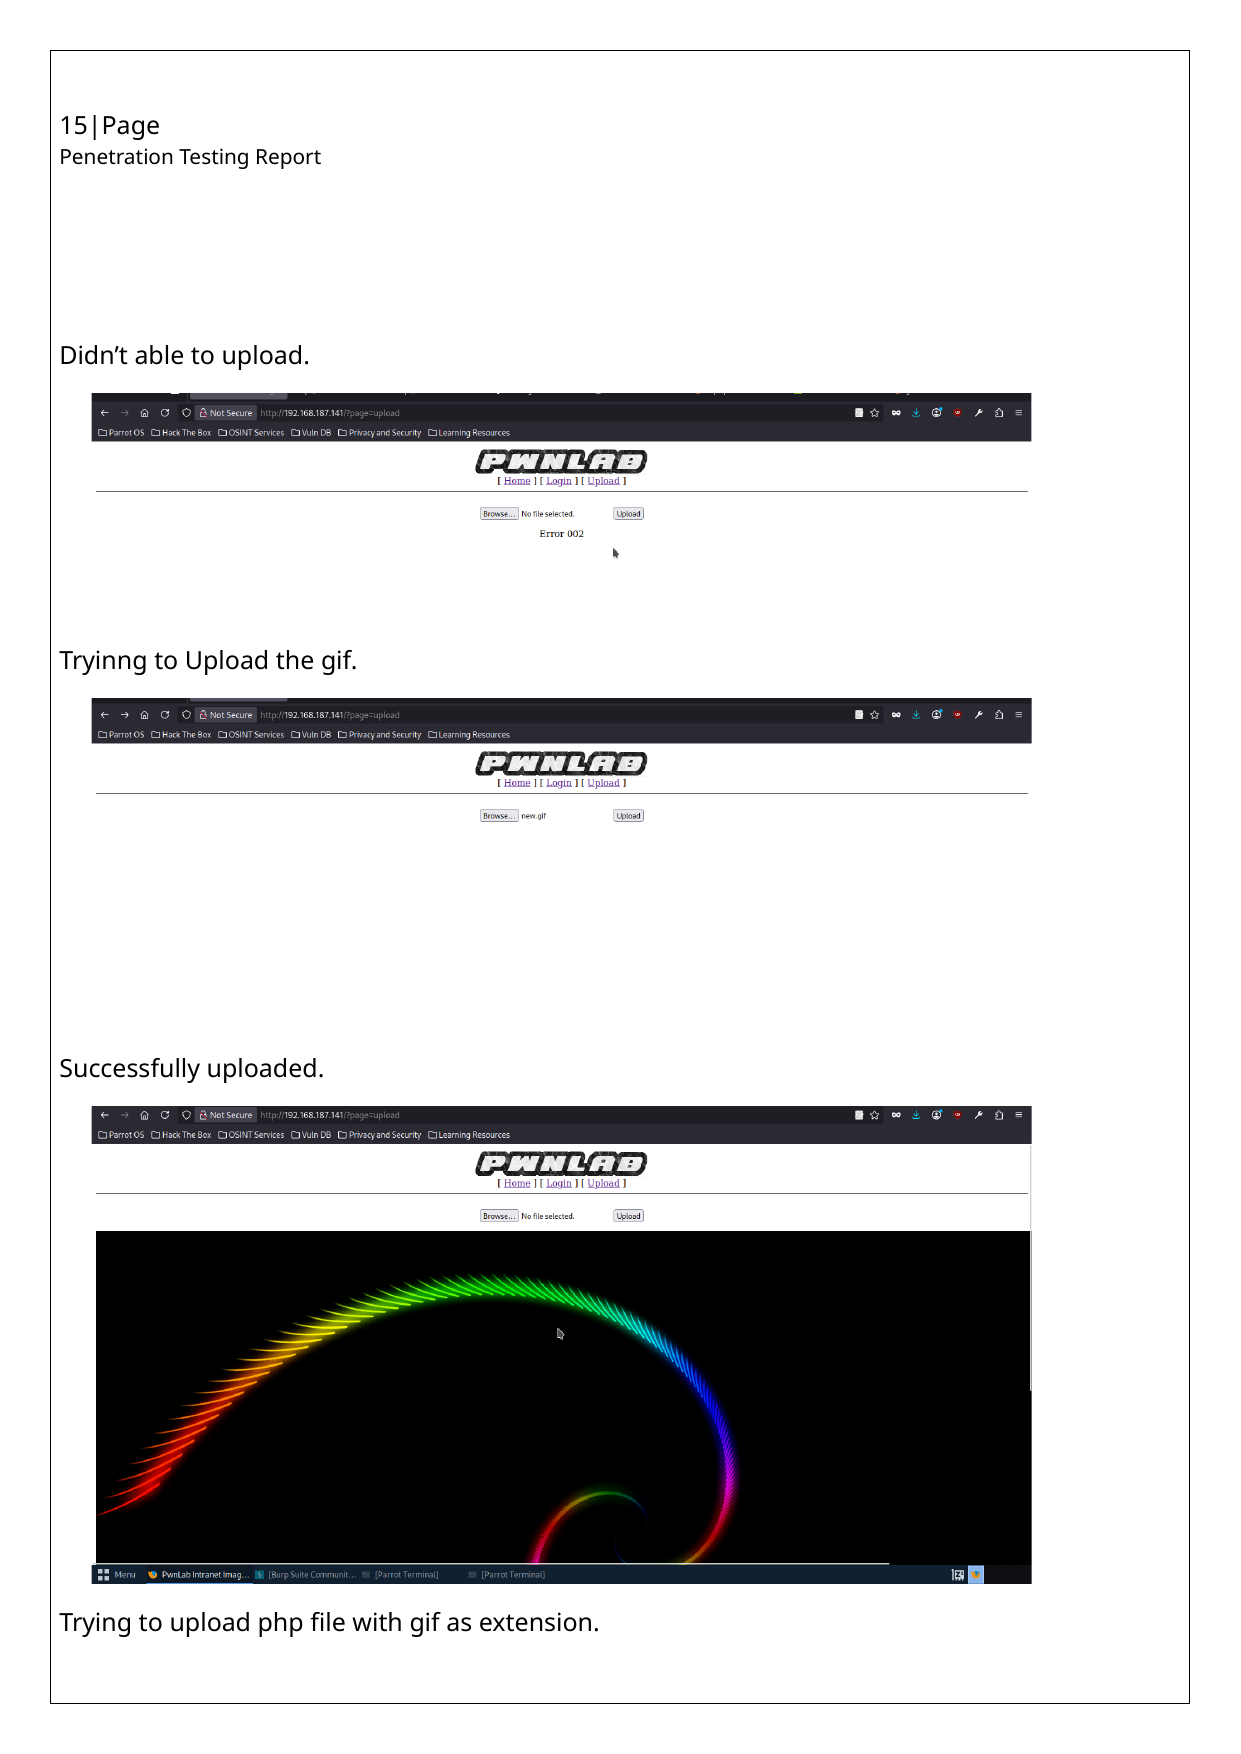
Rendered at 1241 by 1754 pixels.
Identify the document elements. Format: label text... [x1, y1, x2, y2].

text Trying to upload php file with gif as extension. [59, 1605, 1181, 1639]
text Tryinng to Upload the gif. [59, 643, 1181, 677]
text Successfully uploaded. [59, 1050, 1181, 1084]
picture [91, 393, 1032, 566]
picture [91, 1106, 1032, 1584]
text Didn’t able to upload. [59, 338, 1181, 372]
picture [91, 698, 1032, 862]
